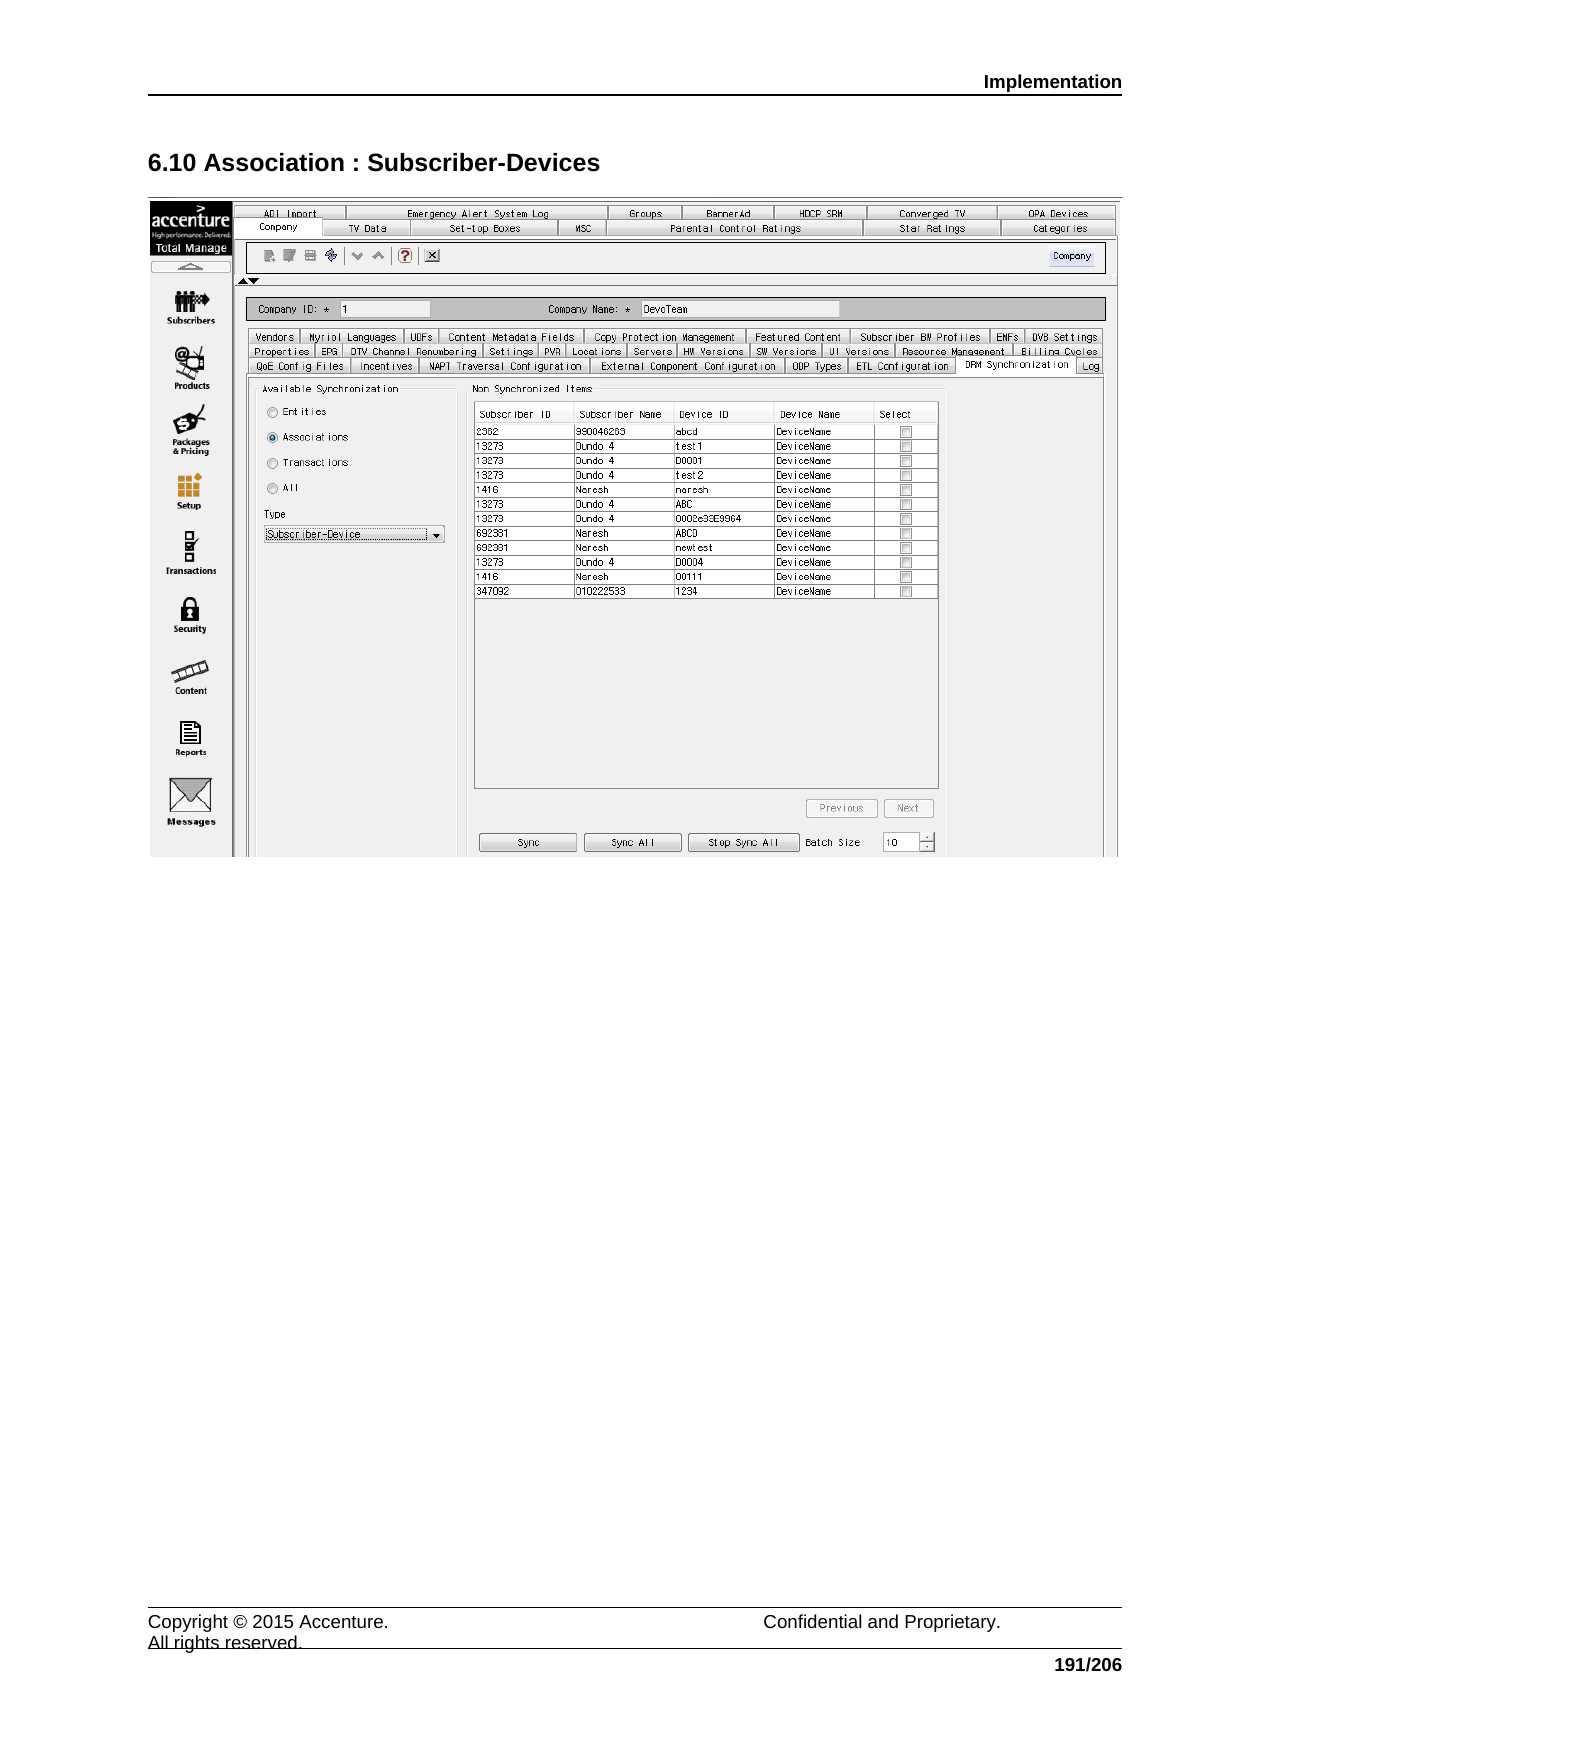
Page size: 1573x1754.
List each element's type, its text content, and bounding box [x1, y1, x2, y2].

picture [147, 197, 1123, 860]
subtitle Association : Subscriber-Devices [148, 148, 1122, 176]
